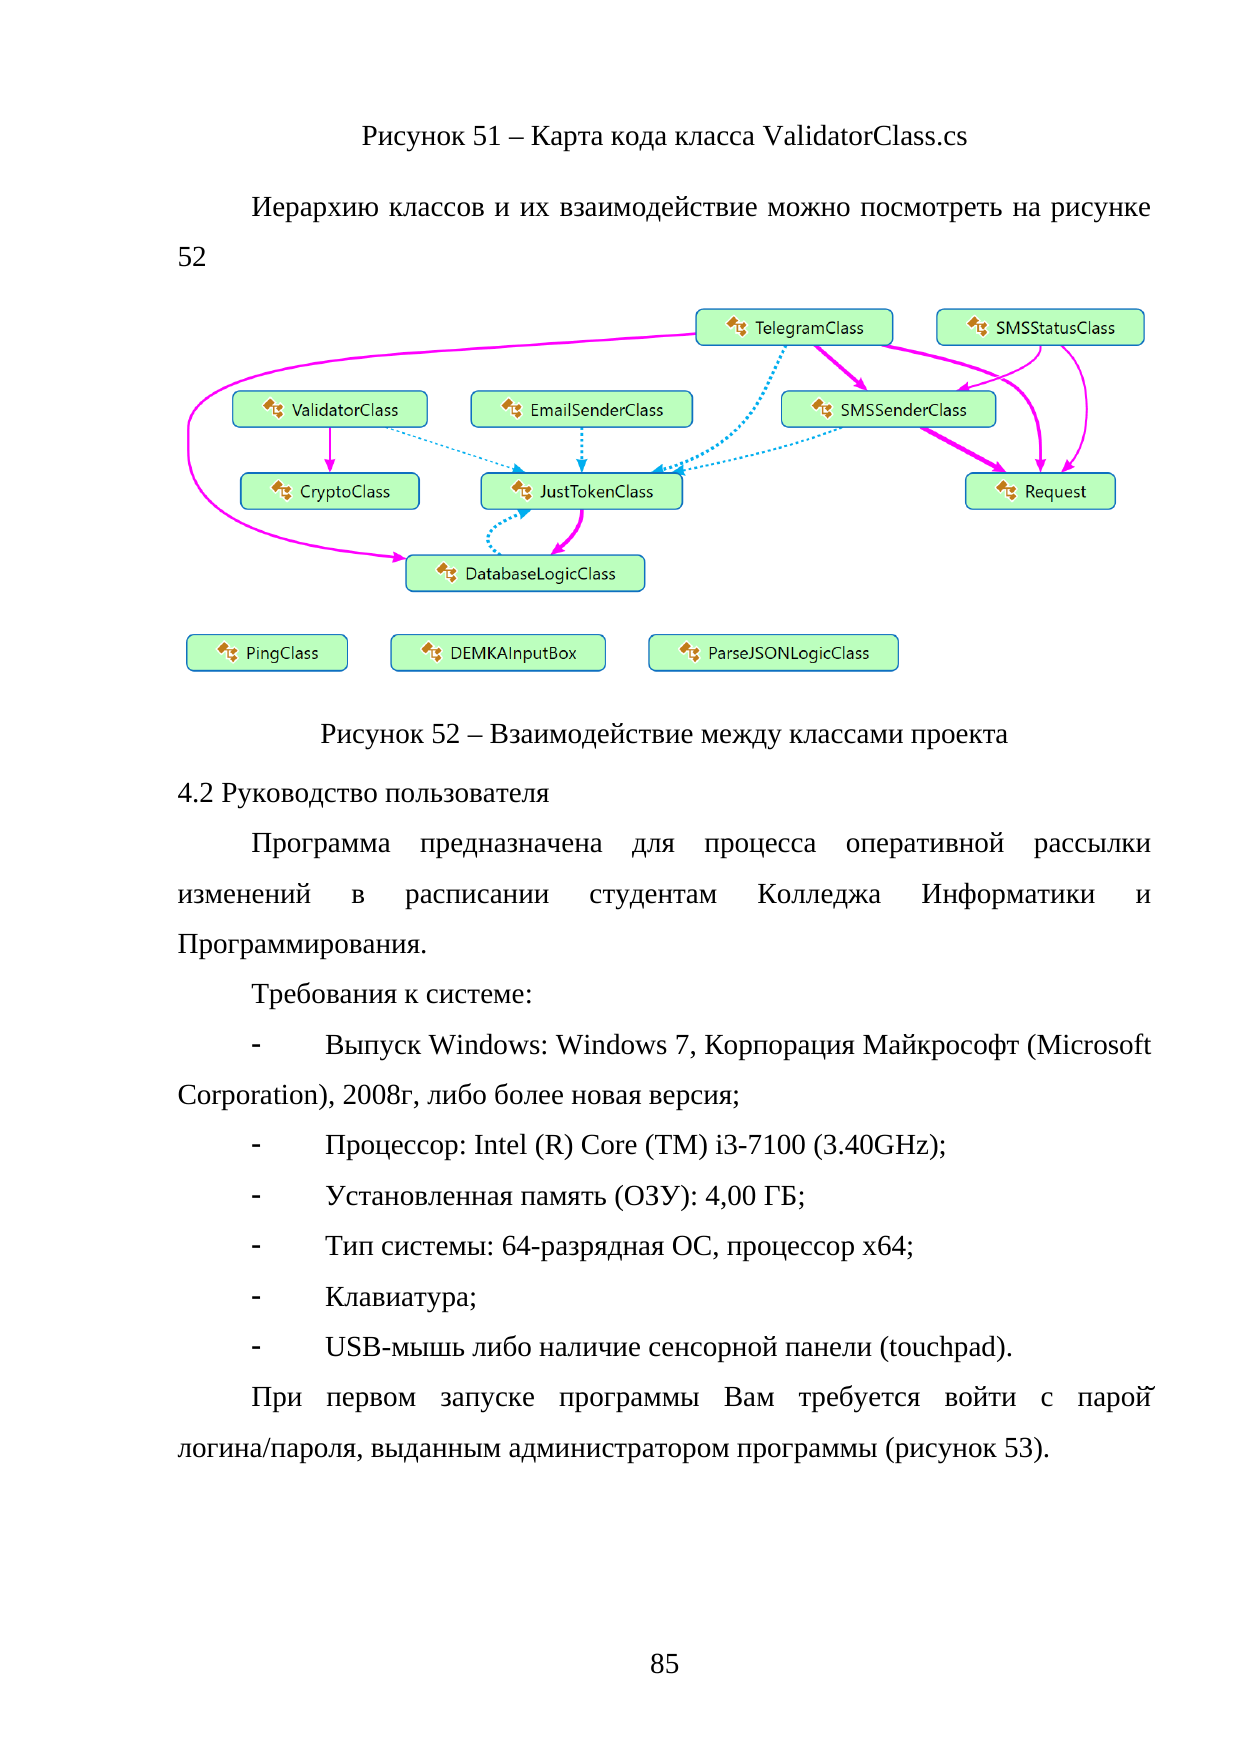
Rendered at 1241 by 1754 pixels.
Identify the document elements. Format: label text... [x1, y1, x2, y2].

list Клавиатура; [177, 1279, 1152, 1312]
list USB-мышь либо наличие сенсорной панели (touchpad). [177, 1329, 1152, 1363]
list Установленная память (ОЗУ): 4,00 ГБ; [177, 1178, 1152, 1212]
text Рисунок 52 – Взаимодействие между классами проекта [177, 716, 1152, 749]
text Программа предназначена для процесса оперативной рассылки изменений в расписании студентам Колледжа Информатики и Программирования. [177, 826, 1152, 960]
list Тип системы: 64-разрядная ОС, процессор х64; [177, 1228, 1152, 1262]
text Рисунок 51 – Карта кода класса ValidatorClass.cs [177, 118, 1152, 152]
picture [177, 290, 1152, 690]
list Выпуск Windows: Windows 7, Корпорация Майкрософт (Microsoft Corporation), 2008г, либо более новая версия; [177, 1027, 1152, 1111]
text Требования к системе: [177, 976, 1152, 1010]
text Иерархию классов и их взаимодействие можно посмотреть на рисунке 52 [177, 189, 1152, 273]
subtitle 4.2 Руководство пользователя [177, 775, 1152, 809]
list Процессор: Intel (R) Core (TM) i3-7100 (3.40GHz); [177, 1127, 1152, 1161]
text При первом запуске программы Вам требуется войти с парой̆ логина/пароля, выданным администратором программы (рисунок 53). [177, 1379, 1152, 1463]
